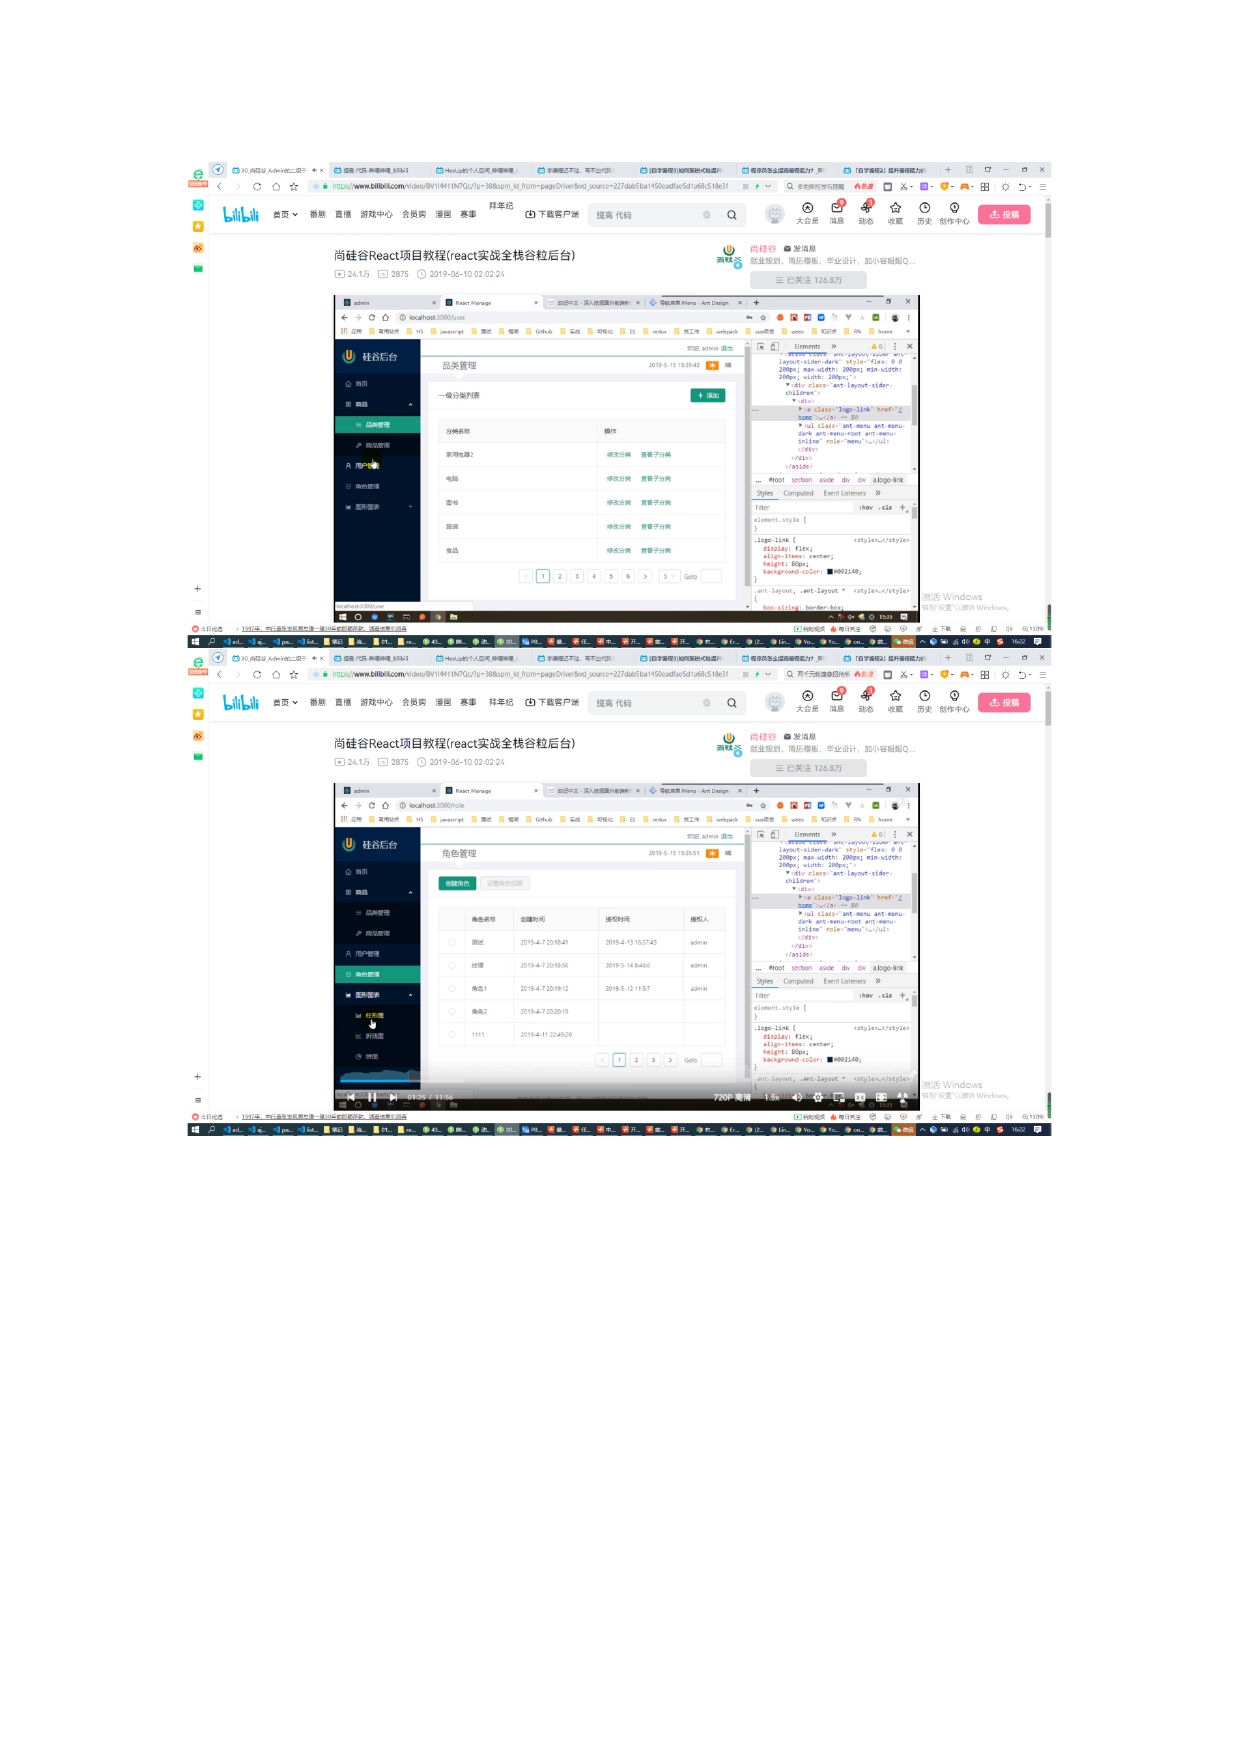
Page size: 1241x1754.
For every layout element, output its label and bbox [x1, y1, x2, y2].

picture [187, 649, 1052, 1136]
picture [187, 162, 1052, 648]
